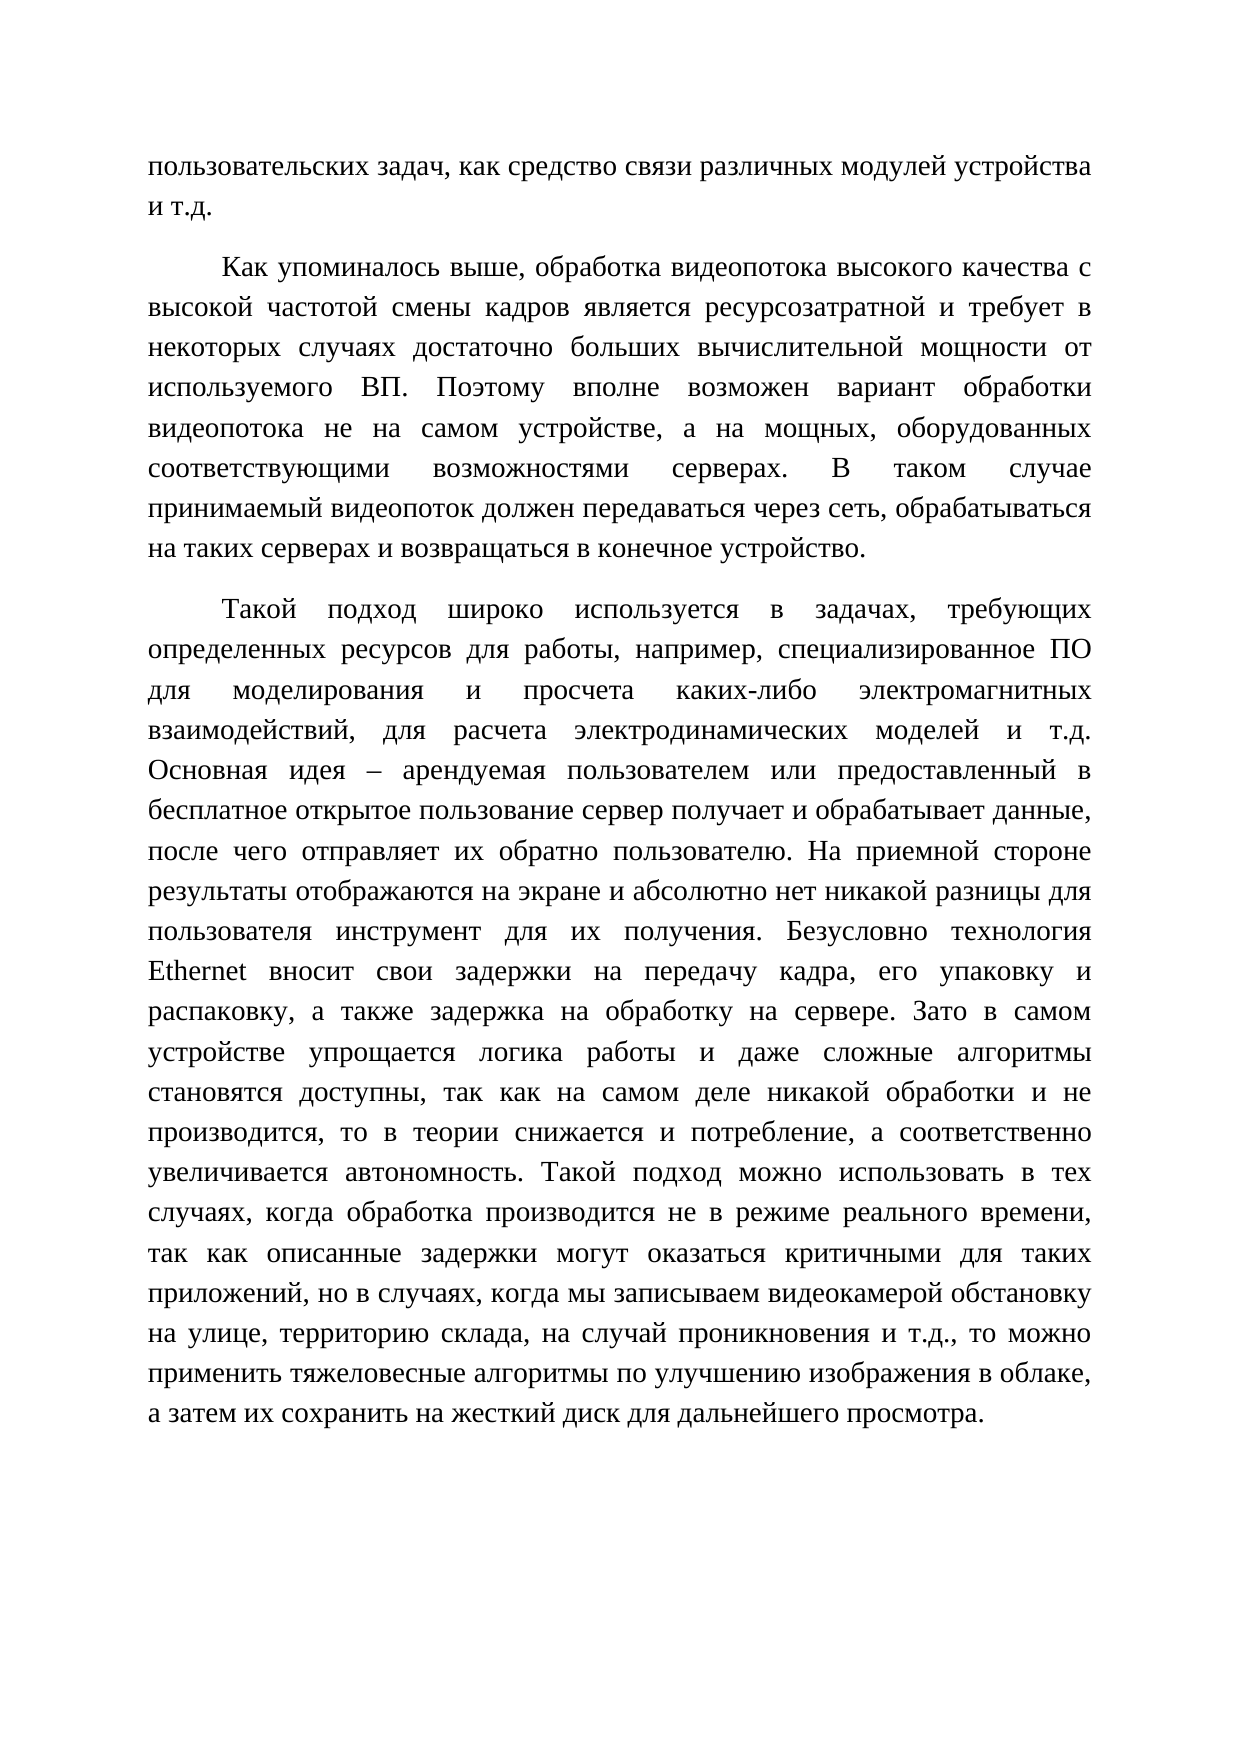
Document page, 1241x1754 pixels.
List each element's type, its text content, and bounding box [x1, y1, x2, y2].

text Такой подход широко используется в задачах, требующих определенных ресурсов для работы, например, специализированное ПО для моделирования и просчета каких-либо электромагнитных взаимодействий, для расчета электродинамических моделей и т.д. Основная идея – арендуемая пользователем или предоставленный в бесплатное открытое пользование сервер получает и обрабатывает данные, после чего отправляет их обратно пользователю. На приемной стороне результаты отображаются на экране и абсолютно нет никакой разницы для пользователя инструмент для их получения. Безусловно технология Ethernet вносит свои задержки на передачу кадра, его упаковку и распаковку, а также задержка на обработку на сервере. Зато в самом устройстве упрощается логика работы и даже сложные алгоритмы становятся доступны, так как на самом деле никакой обработки и не производится, то в теории снижается и потребление, а соответственно увеличивается автономность. Такой подход можно использовать в тех случаях, когда обработка производится не в режиме реального времени, так как описанные задержки могут оказаться критичными для таких приложений, но в случаях, когда мы записываем видеокамерой обстановку на улице, территорию склада, на случай проникновения и т.д., то можно применить тяжеловесные алгоритмы по улучшению изображения в облаке, а затем их сохранить на жесткий диск для дальнейшего просмотра. [148, 591, 1092, 1429]
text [148, 148, 1092, 221]
text Как упоминалось выше, обработка видеопотока высокого качества с высокой частотой смены кадров является ресурсозатратной и требует в некоторых случаях достаточно больших вычислительной мощности от используемого ВП. Поэтому вполне возможен вариант обработки видеопотока не на самом устройстве, а на мощных, оборудованных соответствующими возможностями серверах. В таком случае принимаемый видеопоток должен передаваться через сеть, обрабатываться на таких серверах и возвращаться в конечное устройство. [148, 249, 1092, 564]
